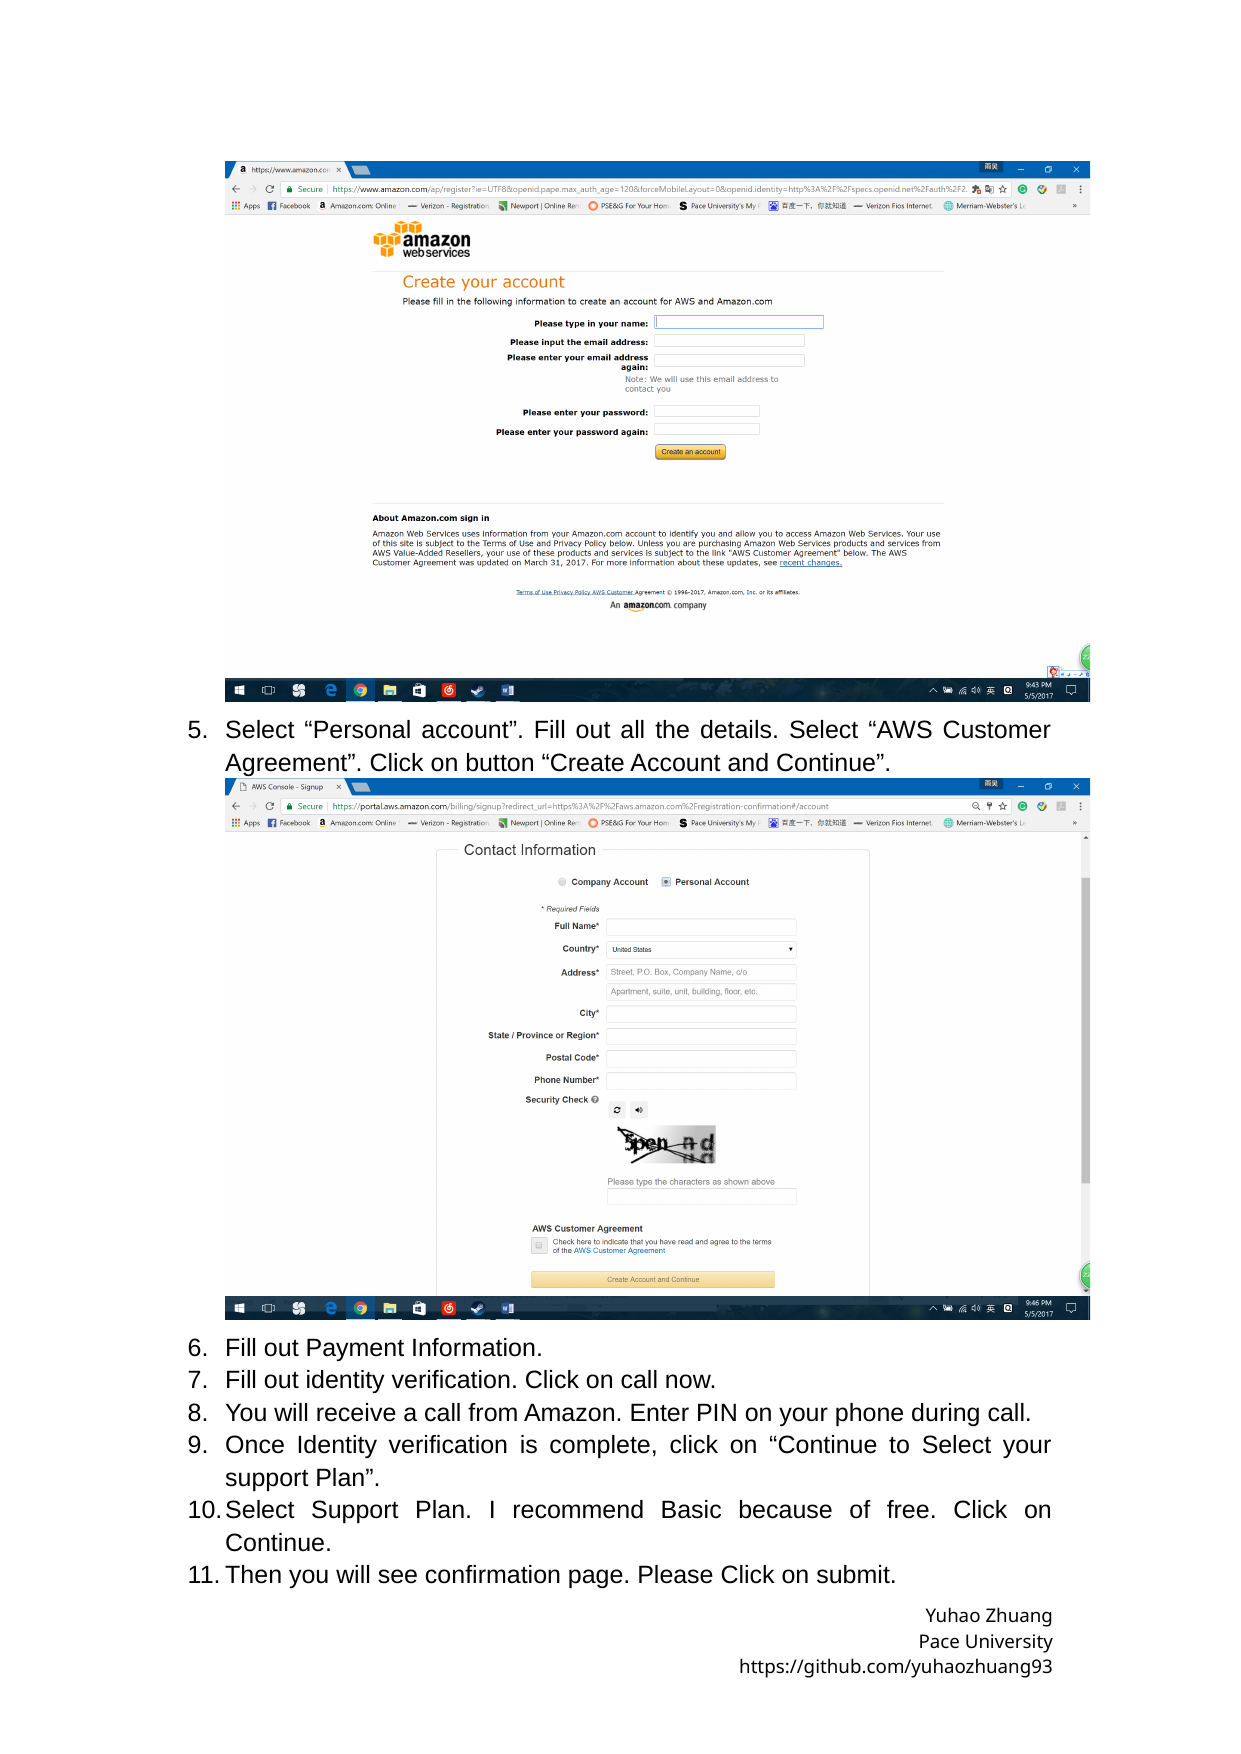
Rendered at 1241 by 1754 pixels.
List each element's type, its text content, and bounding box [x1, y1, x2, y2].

list Fill out identity verification. Click on call now. [187, 1364, 1053, 1396]
list Then you will see confirmation page. Please Click on submit. [187, 1559, 1053, 1591]
list You will receive a call from Amazon. Enter PIN on your phone during call. [187, 1396, 1053, 1429]
picture [225, 161, 1091, 702]
list Once Identity verification is complete, click on “Continue to Select your support Plan”. [187, 1429, 1053, 1494]
list Fill out Payment Information. [187, 1331, 1053, 1364]
picture [225, 778, 1091, 1320]
list Select Support Plan. I recommend Basic because of free. Click on Continue. [187, 1494, 1053, 1559]
list Select “Personal account”. Fill out all the details. Select “AWS Customer Agreement”. Click on button “Create Account and Continue”. [187, 714, 1053, 779]
